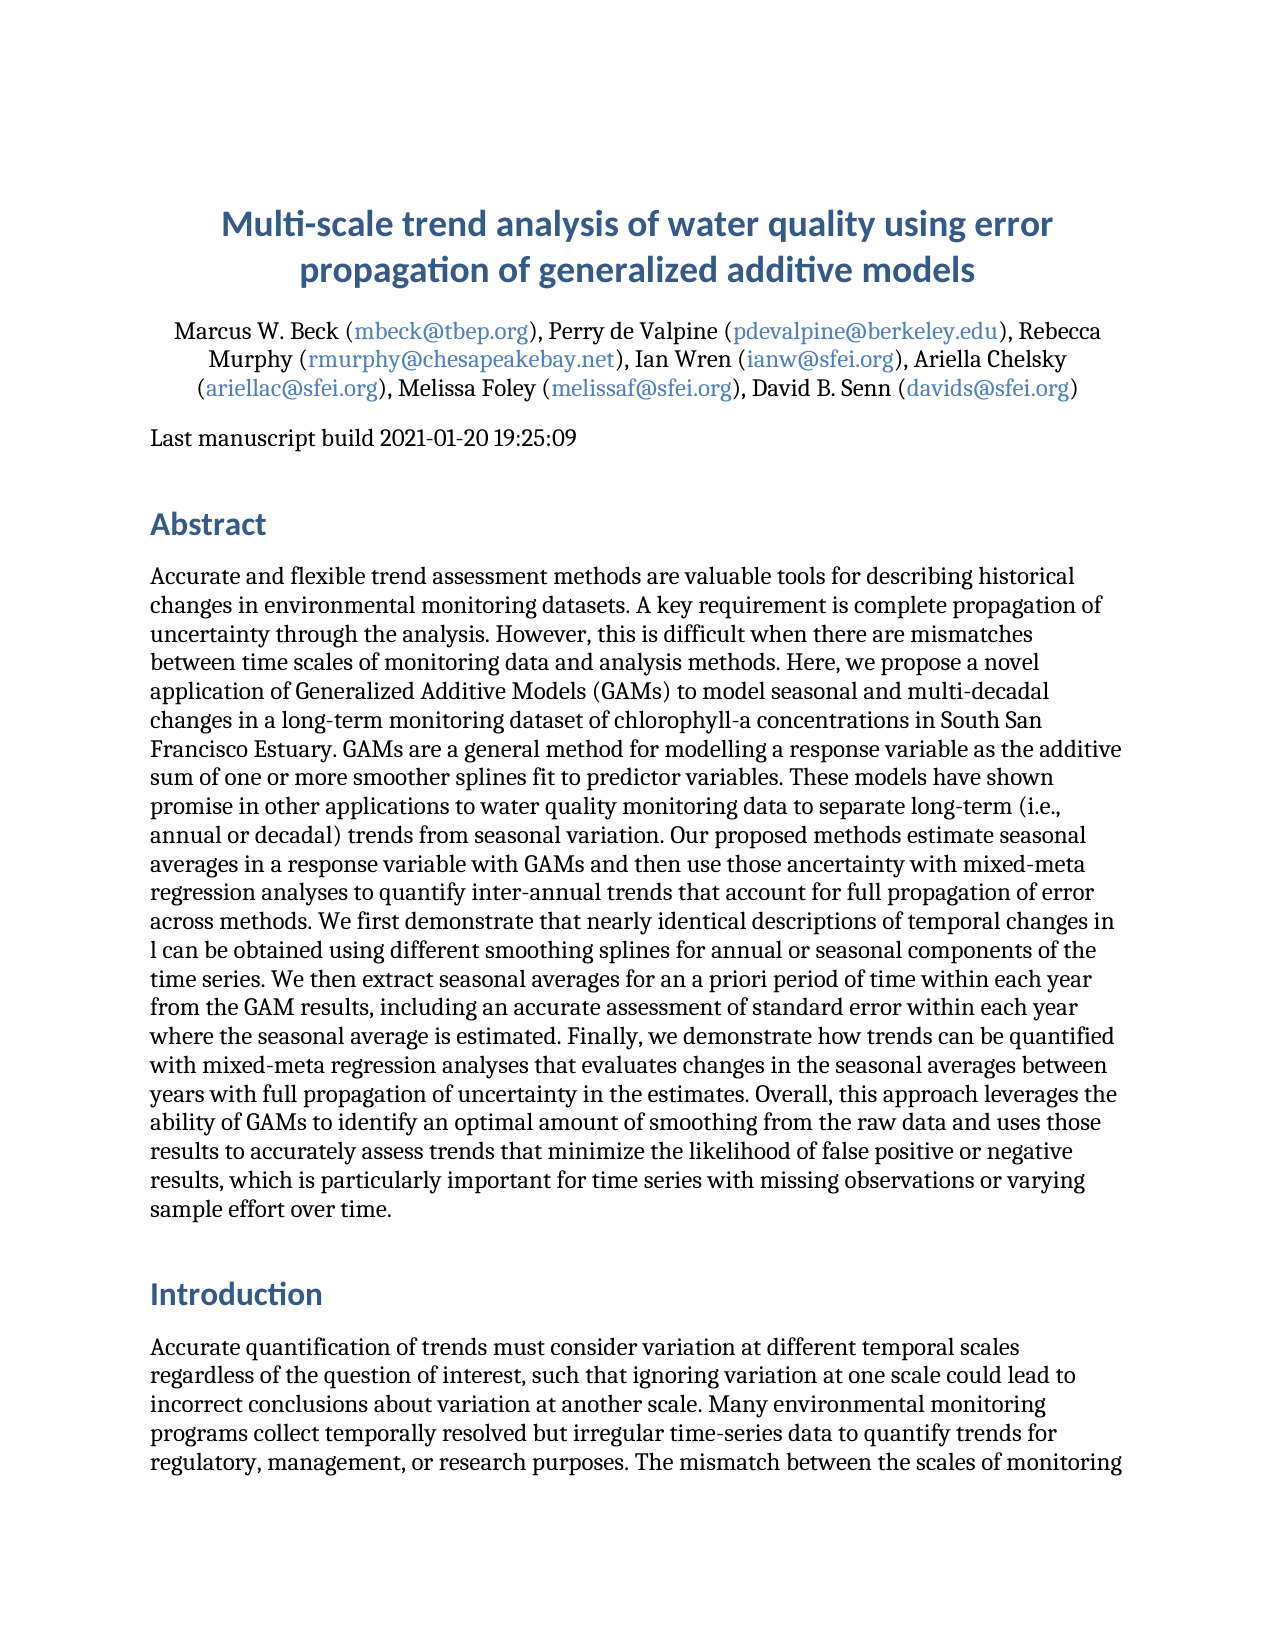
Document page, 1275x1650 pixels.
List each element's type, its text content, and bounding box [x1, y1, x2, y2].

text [150, 1333, 1125, 1476]
text Accurate and flexible trend assessment methods are valuable tools for describing historical changes in environmental monitoring datasets. A key requirement is complete propagation of uncertainty through the analysis. However, this is difficult when there are mismatches between time scales of monitoring data and analysis methods. Here, we propose a novel application of Generalized Additive Models (GAMs) to model seasonal and multi-decadal changes in a long-term monitoring dataset of chlorophyll-a concentrations in South San Francisco Estuary. GAMs are a general method for modelling a response variable as the additive sum of one or more smoother splines fit to predictor variables. These models have shown promise in other applications to water quality monitoring data to separate long-term (i.e., annual or decadal) trends from seasonal variation. Our proposed methods estimate seasonal averages in a response variable with GAMs and then use those ancertainty with mixed-meta regression analyses to quantify inter-annual trends that account for full propagation of error across methods. We first demonstrate that nearly identical descriptions of temporal changes in l can be obtained using different smoothing splines for annual or seasonal components of the time series. We then extract seasonal averages for an a priori period of time within each year from the GAM results, including an accurate assessment of standard error within each year where the seasonal average is estimated. Finally, we demonstrate how trends can be quantified with mixed-meta regression analyses that evaluates changes in the seasonal averages between years with full propagation of uncertainty in the estimates. Overall, this approach leverages the ability of GAMs to identify an optimal amount of smoothing from the raw data and uses those results to accurately assess trends that minimize the likelihood of false positive or negative results, which is particularly important for time series with missing observations or varying sample effort over time. [150, 562, 1125, 1223]
text Last manuscript build 2021-01-20 19:25:09 [150, 424, 1125, 452]
subtitle Abstract [150, 502, 1125, 543]
text Marcus W. Beck (mbeck@tbep.org), Perry de Valpine (pdevalpine@berkeley.edu), Rebecca Murphy (rmurphy@chesapeakebay.net), Ian Wren (ianw@sfei.org), Ariella Chelsky (ariellac@sfei.org), Melissa Foley (melissaf@sfei.org), David B. Senn (davids@sfei.org) [150, 317, 1125, 403]
title Multi-scale trend analysis of water quality using error propagation of generalized additive models [150, 200, 1125, 292]
subtitle Introduction [150, 1273, 1125, 1314]
